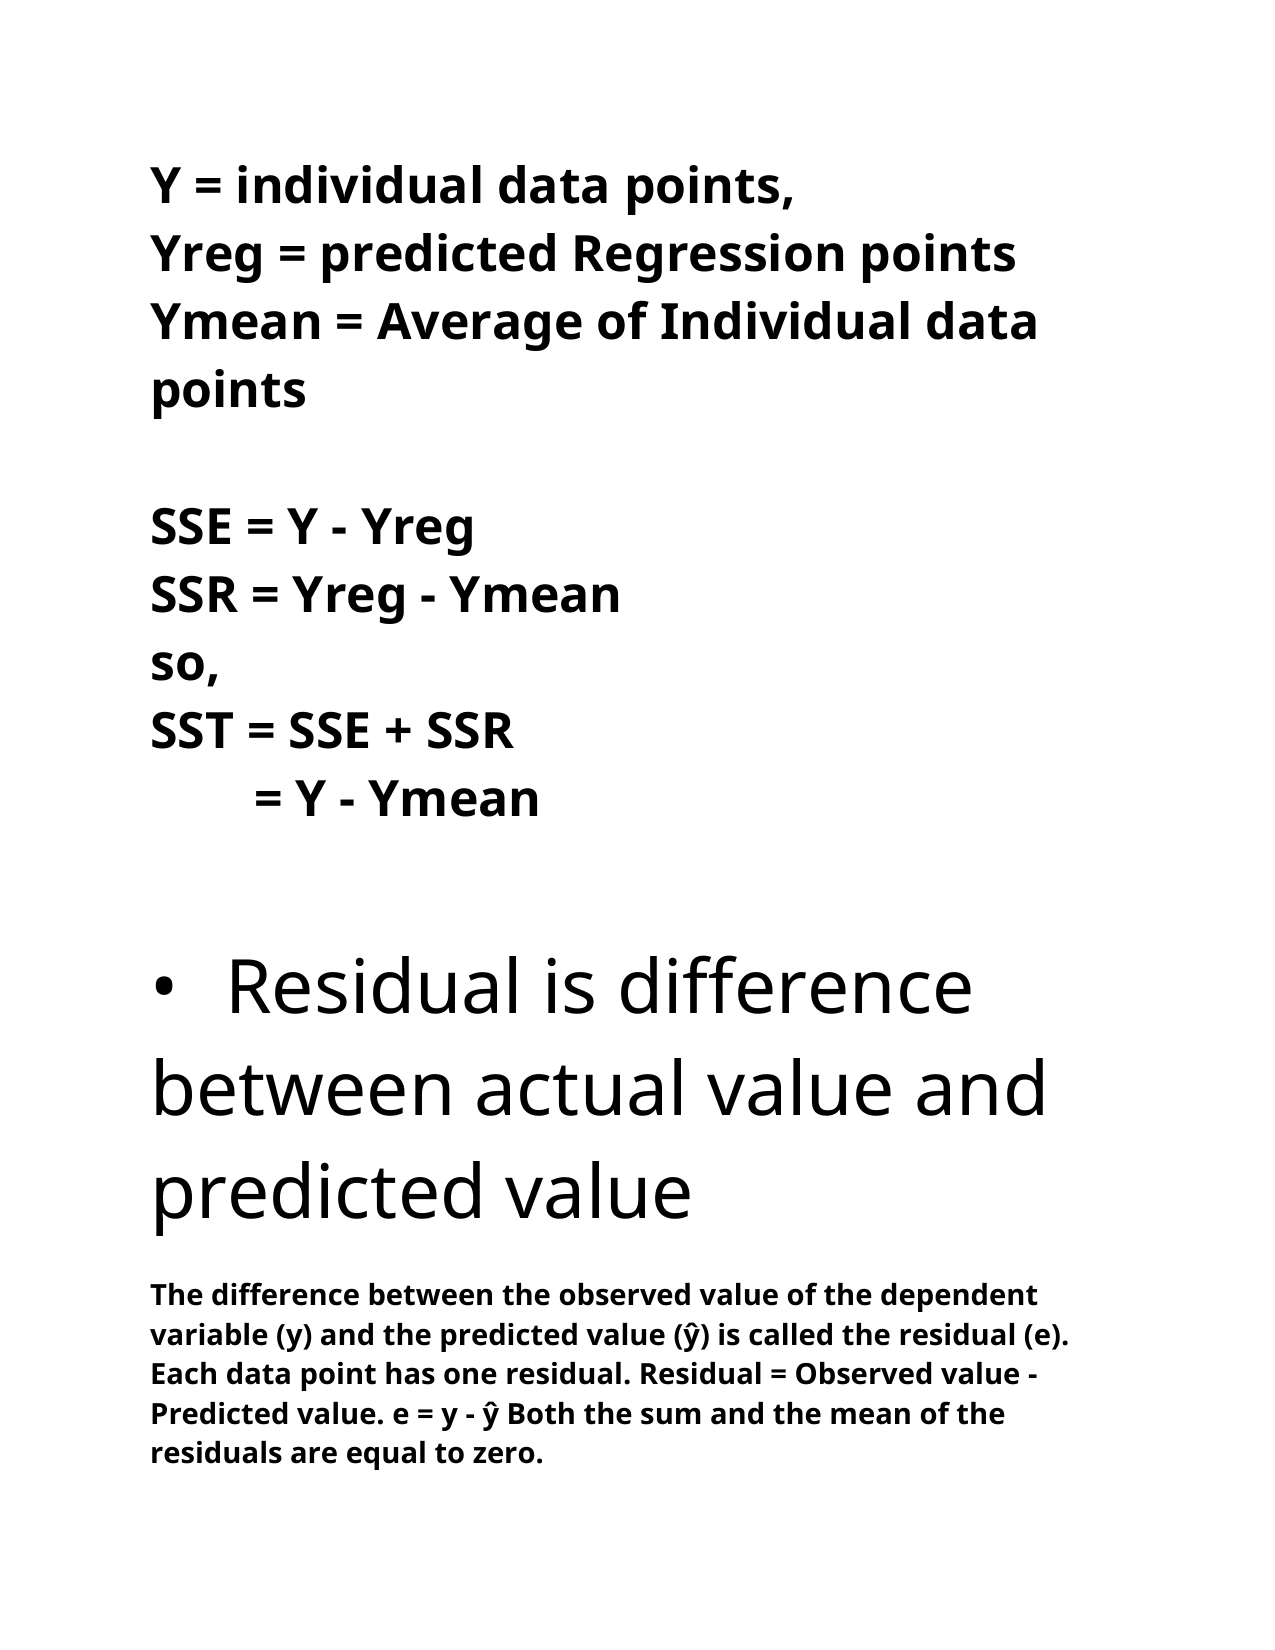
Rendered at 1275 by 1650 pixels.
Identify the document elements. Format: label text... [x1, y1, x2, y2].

list Residual is difference between actual value and predicted value [150, 933, 1125, 1240]
text Y = individual data points, [150, 150, 1125, 218]
text Ymean = Average of Individual data points [150, 286, 1125, 422]
text Yreg = predicted Regression points [150, 218, 1125, 286]
text The difference between the observed value of the dependent variable (y) and the predicted value (ŷ) is called the residual (e). Each data point has one residual. Residual = Observed value - Predicted value. e = y - ŷ Both the sum and the mean of the residuals are equal to zero. [150, 1274, 1125, 1472]
text SSR = Yreg - Ymean [150, 559, 1125, 627]
text so, [150, 627, 1125, 695]
text SSE = Y - Yreg [150, 491, 1125, 559]
text = Y - Ymean [150, 763, 1125, 831]
text SST = SSE + SSR [150, 695, 1125, 763]
